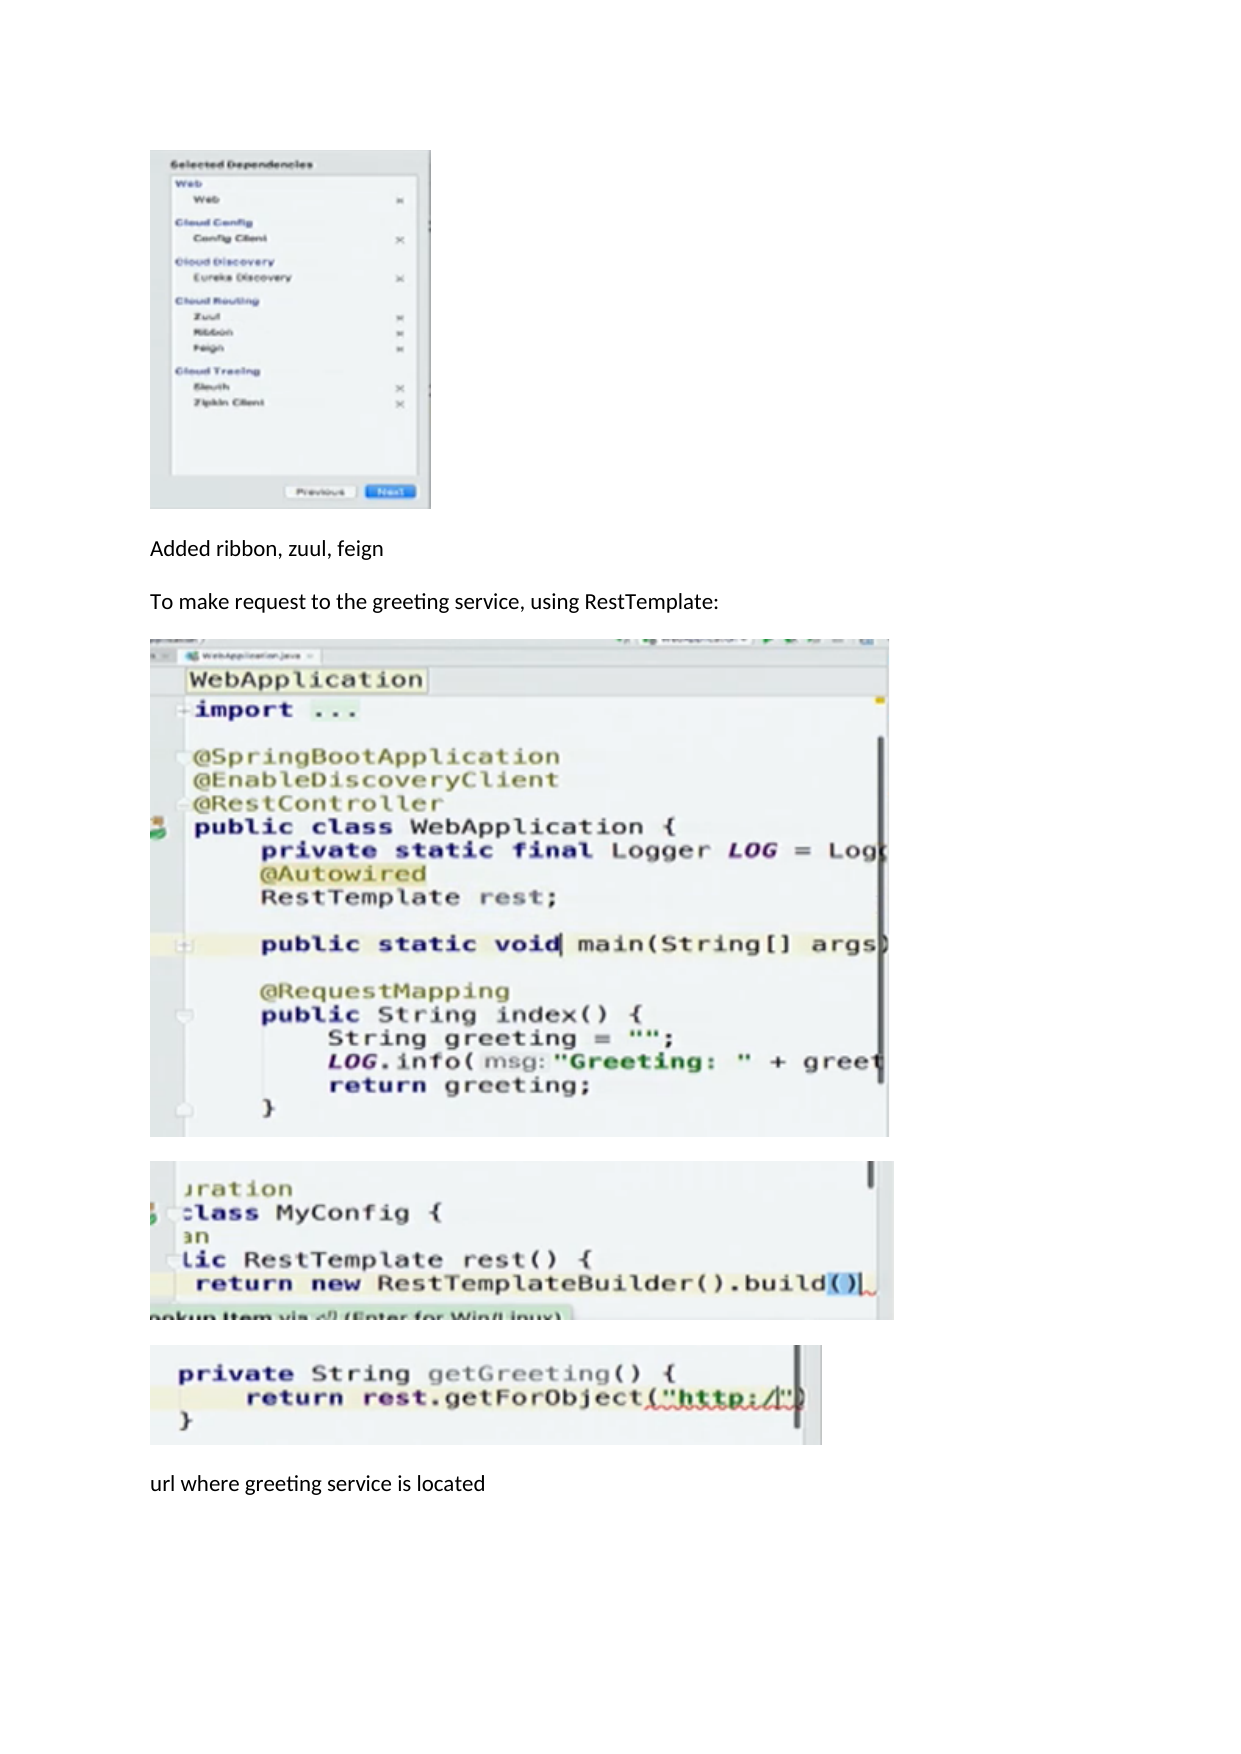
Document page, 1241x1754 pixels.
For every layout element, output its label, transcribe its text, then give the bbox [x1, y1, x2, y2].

picture [150, 1161, 894, 1320]
picture [150, 639, 890, 1137]
picture [150, 1345, 822, 1445]
picture [150, 150, 431, 509]
text url where greeting service is located [150, 1469, 1090, 1498]
text To make request to the greeting service, using RestTemplate: [150, 587, 1090, 615]
text Added ribbon, zuul, feign [150, 534, 1090, 562]
